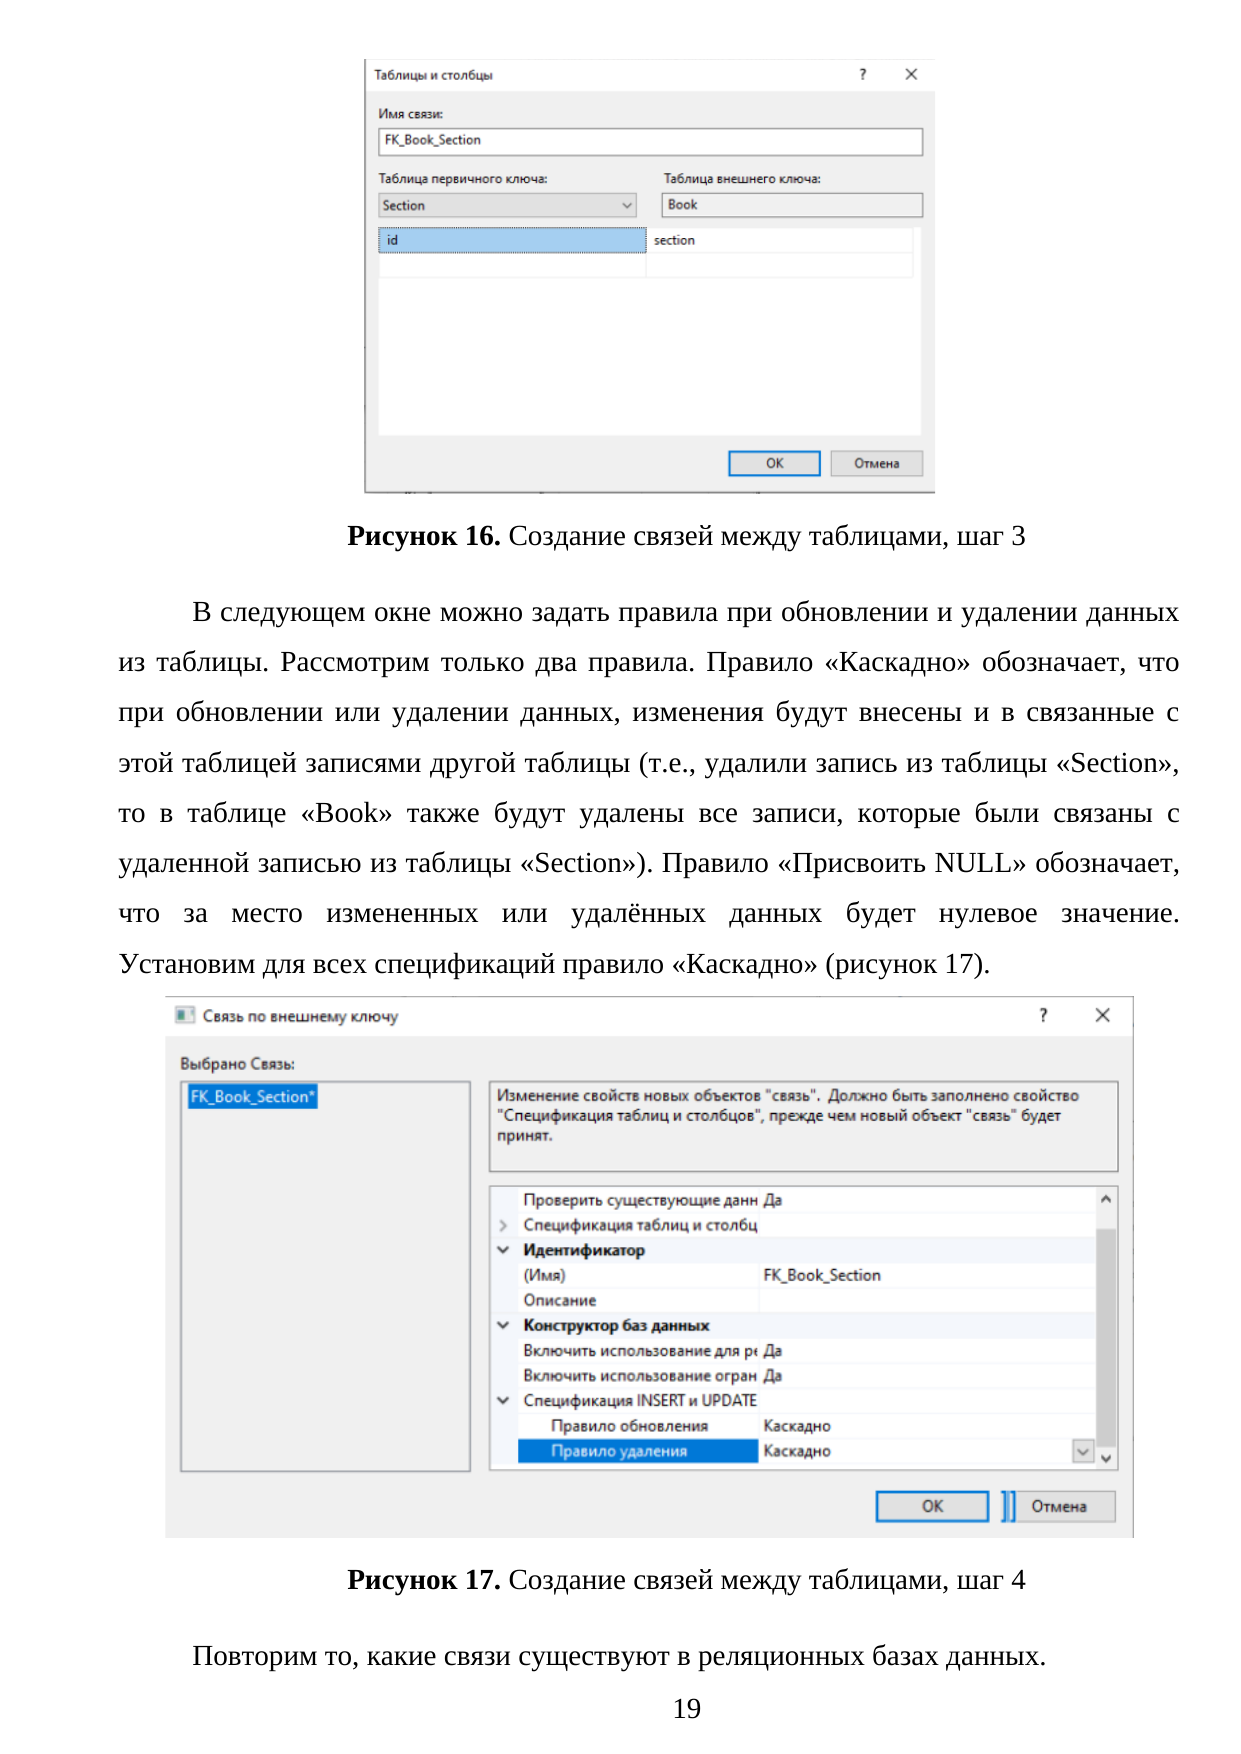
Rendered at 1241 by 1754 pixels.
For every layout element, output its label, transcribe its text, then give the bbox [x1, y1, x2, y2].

picture [364, 59, 936, 494]
text Рисунок 17. Создание связей между таблицами, шаг 4 [118, 1562, 1181, 1596]
text Повторим то, какие связи существуют в реляционных базах данных. [118, 1638, 1181, 1671]
picture [165, 996, 1134, 1538]
text Рисунок 16. Создание связей между таблицами, шаг 3 [118, 518, 1181, 552]
text В следующем окне можно задать правила при обновлении и удалении данных из таблицы. Рассмотрим только два правила. Правило «Каскадно» обозначает, что при обновлении или удалении данных, изменения будут внесены и в связанные с этой таблицей записями другой таблицы (т.е., удалили запись из таблицы «Section», то в таблице «Book» также будут удалены все записи, которые были связаны с удаленной записью из таблицы «Section»). Правило «Присвоить NULL» обозначает, что за место измененных или удалённых данных будет нулевое значение. Установим для всех спецификаций правило «Каскадно» (рисунок 17). [118, 594, 1181, 979]
